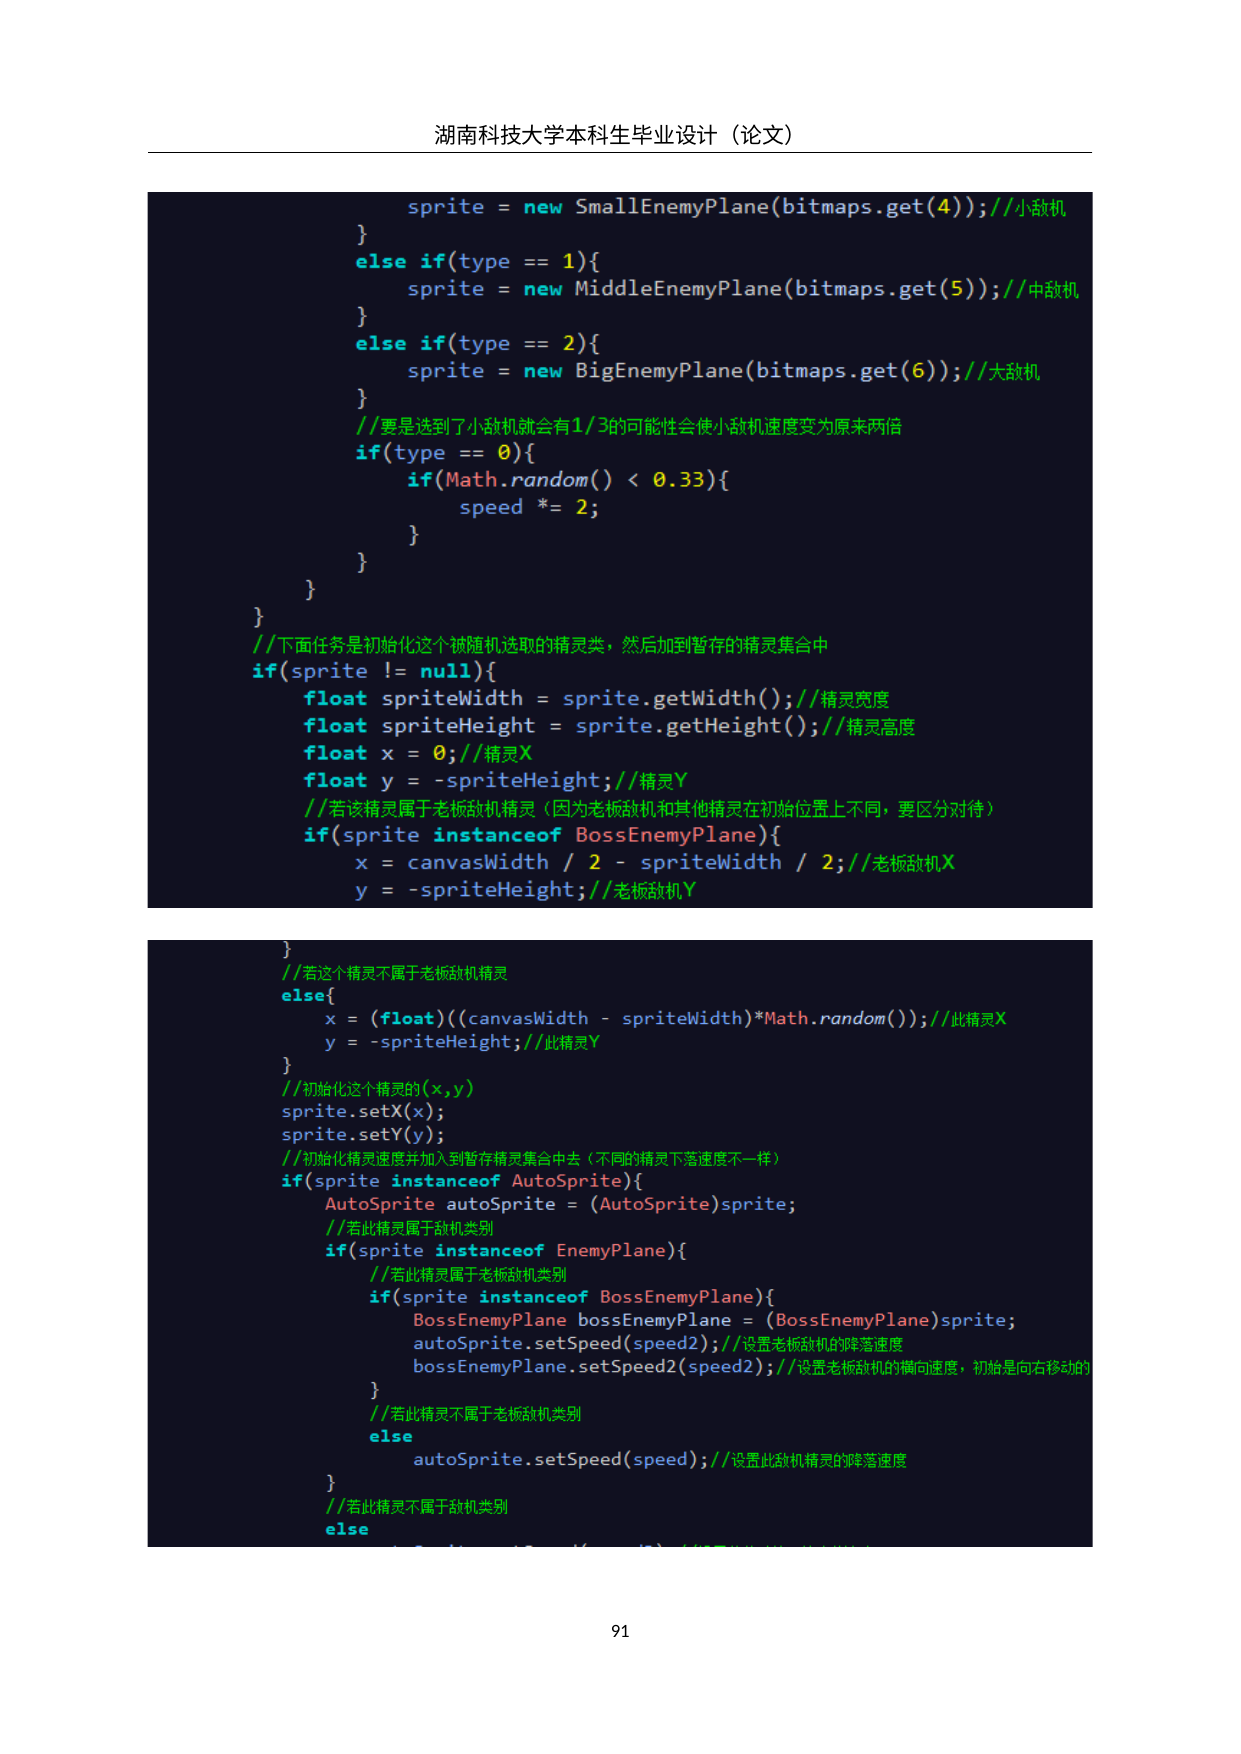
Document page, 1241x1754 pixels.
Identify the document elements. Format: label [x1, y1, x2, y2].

picture [147, 940, 1093, 1547]
picture [147, 192, 1093, 908]
